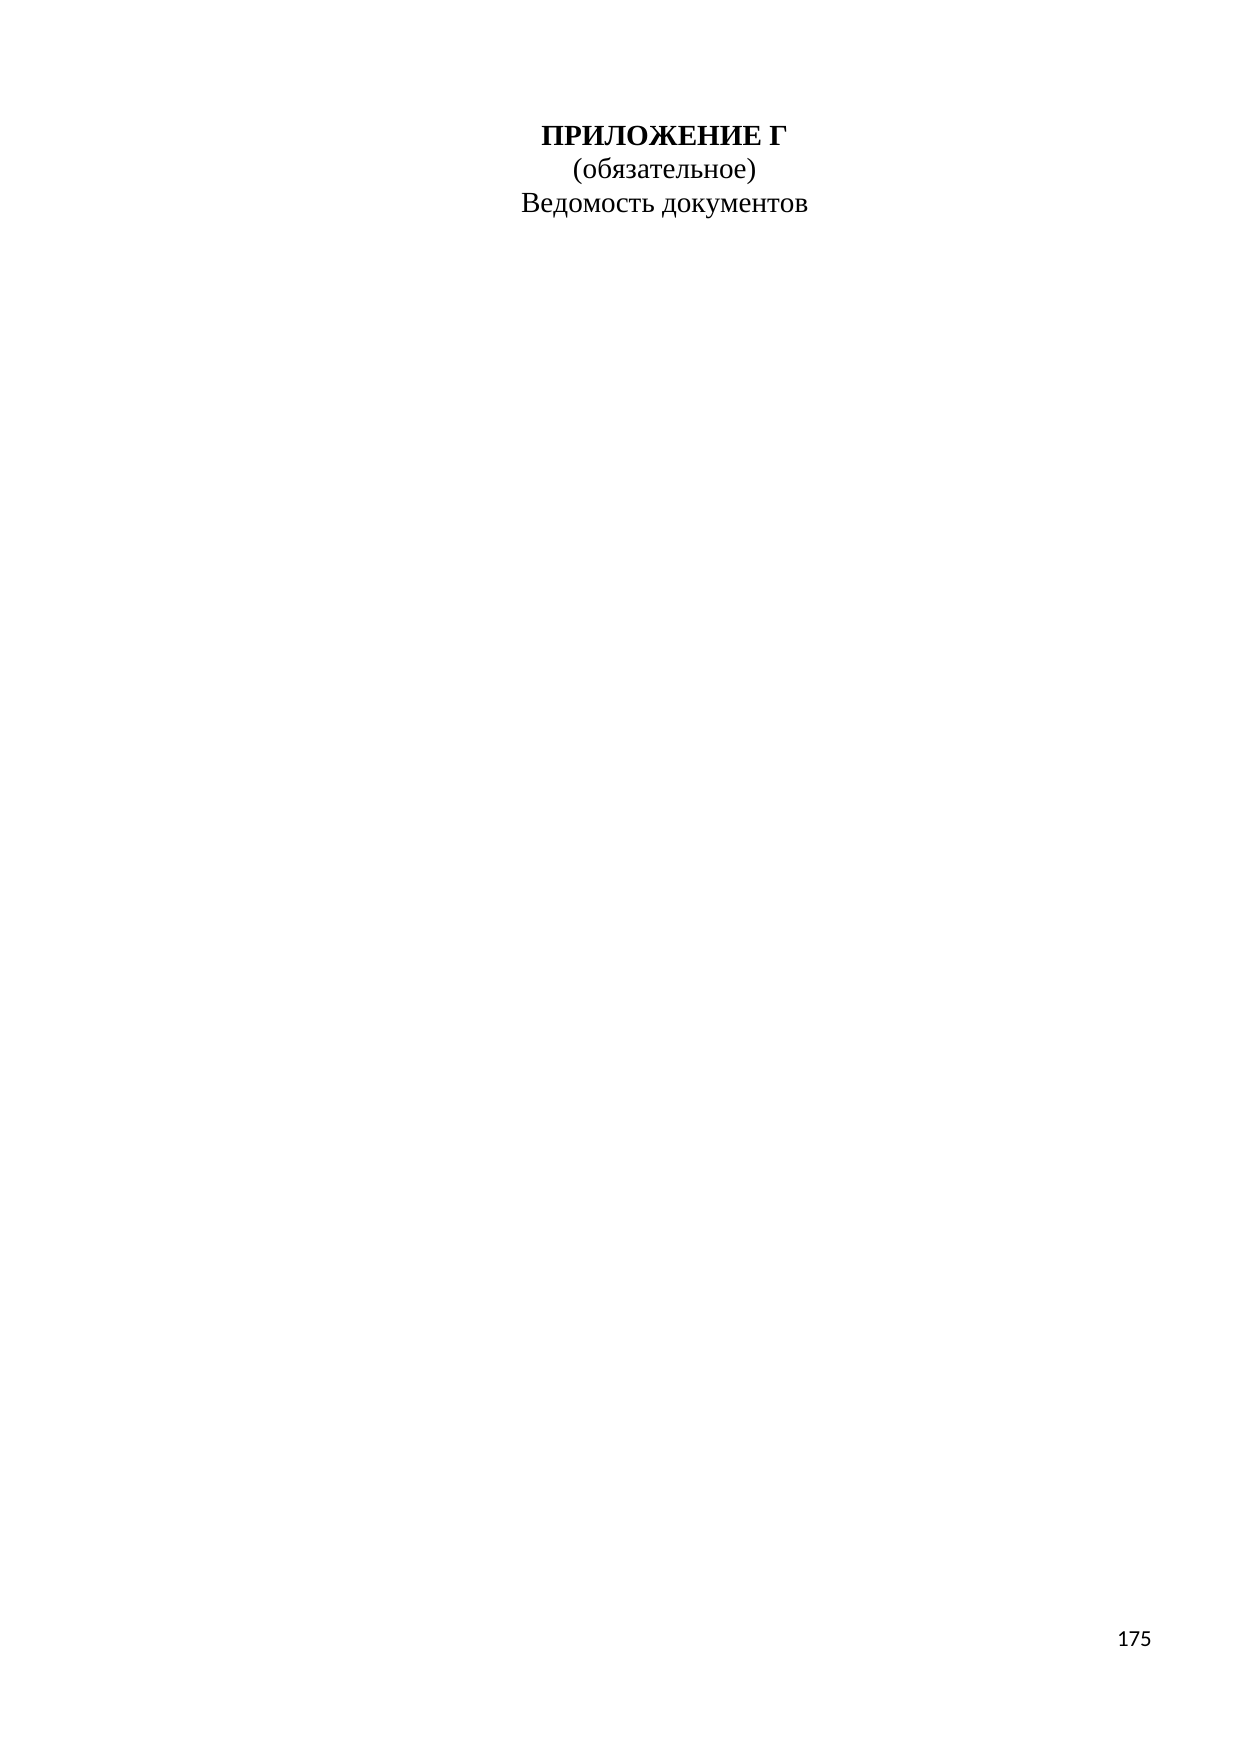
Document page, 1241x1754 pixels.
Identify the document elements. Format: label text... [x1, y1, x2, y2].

text Ведомость документов [177, 185, 1152, 219]
text ПРИЛОЖЕНИЕ Г [177, 118, 1152, 152]
text (обязательное) [177, 152, 1152, 185]
